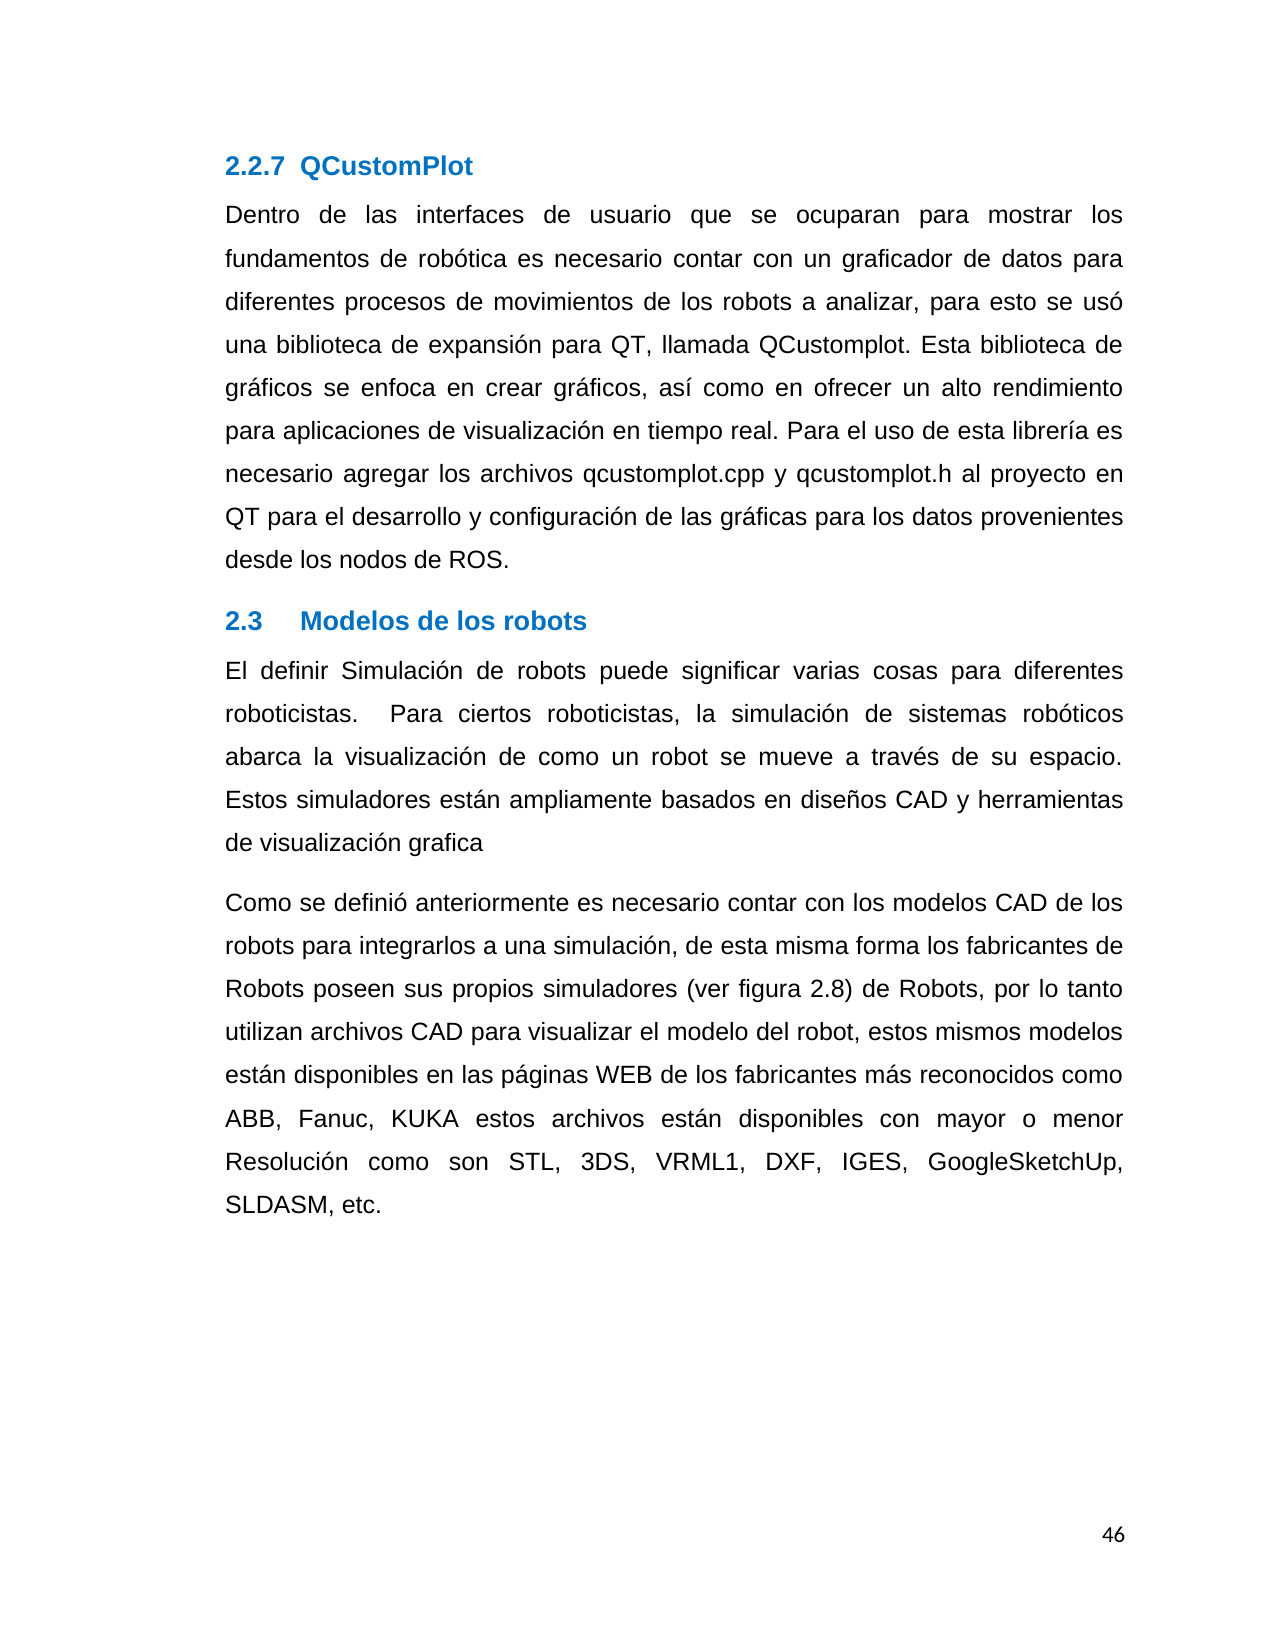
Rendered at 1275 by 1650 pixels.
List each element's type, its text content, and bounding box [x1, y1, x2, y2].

text Dentro de las interfaces de usuario que se ocuparan para mostrar los fundamentos de robótica es necesario contar con un graficador de datos para diferentes procesos de movimientos de los robots a analizar, para esto se usó una biblioteca de expansión para QT, llamada QCustomplot. Esta biblioteca de gráficos se enfoca en crear gráficos, así como en ofrecer un alto rendimiento para aplicaciones de visualización en tiempo real. Para el uso de esta librería es necesario agregar los archivos qcustomplot.cpp y qcustomplot.h al proyecto en QT para el desarrollo y configuración de las gráficas para los datos provenientes desde los nodos de ROS. [225, 200, 1125, 574]
text Como se definió anteriormente es necesario contar con los modelos CAD de los robots para integrarlos a una simulación, de esta misma forma los fabricantes de Robots poseen sus propios simuladores (ver figura 2.8) de Robots, por lo tanto utilizan archivos CAD para visualizar el modelo del robot, estos mismos modelos están disponibles en las páginas WEB de los fabricantes más reconocidos como ABB, Fanuc, KUKA estos archivos están disponibles con mayor o menor Resolución como son STL, 3DS, VRML1, DXF, IGES, GoogleSketchUp, SLDASM, etc. [225, 888, 1125, 1218]
text El definir Simulación de robots puede significar varias cosas para diferentes roboticistas. Para ciertos roboticistas, la simulación de sistemas robóticos abarca la visualización de como un robot se mueve a través de su espacio. Estos simuladores están ampliamente basados en diseños CAD y herramientas de visualización grafica [225, 656, 1125, 857]
list QCustomPlot [225, 150, 1125, 181]
list Modelos de los robots [225, 605, 1125, 636]
